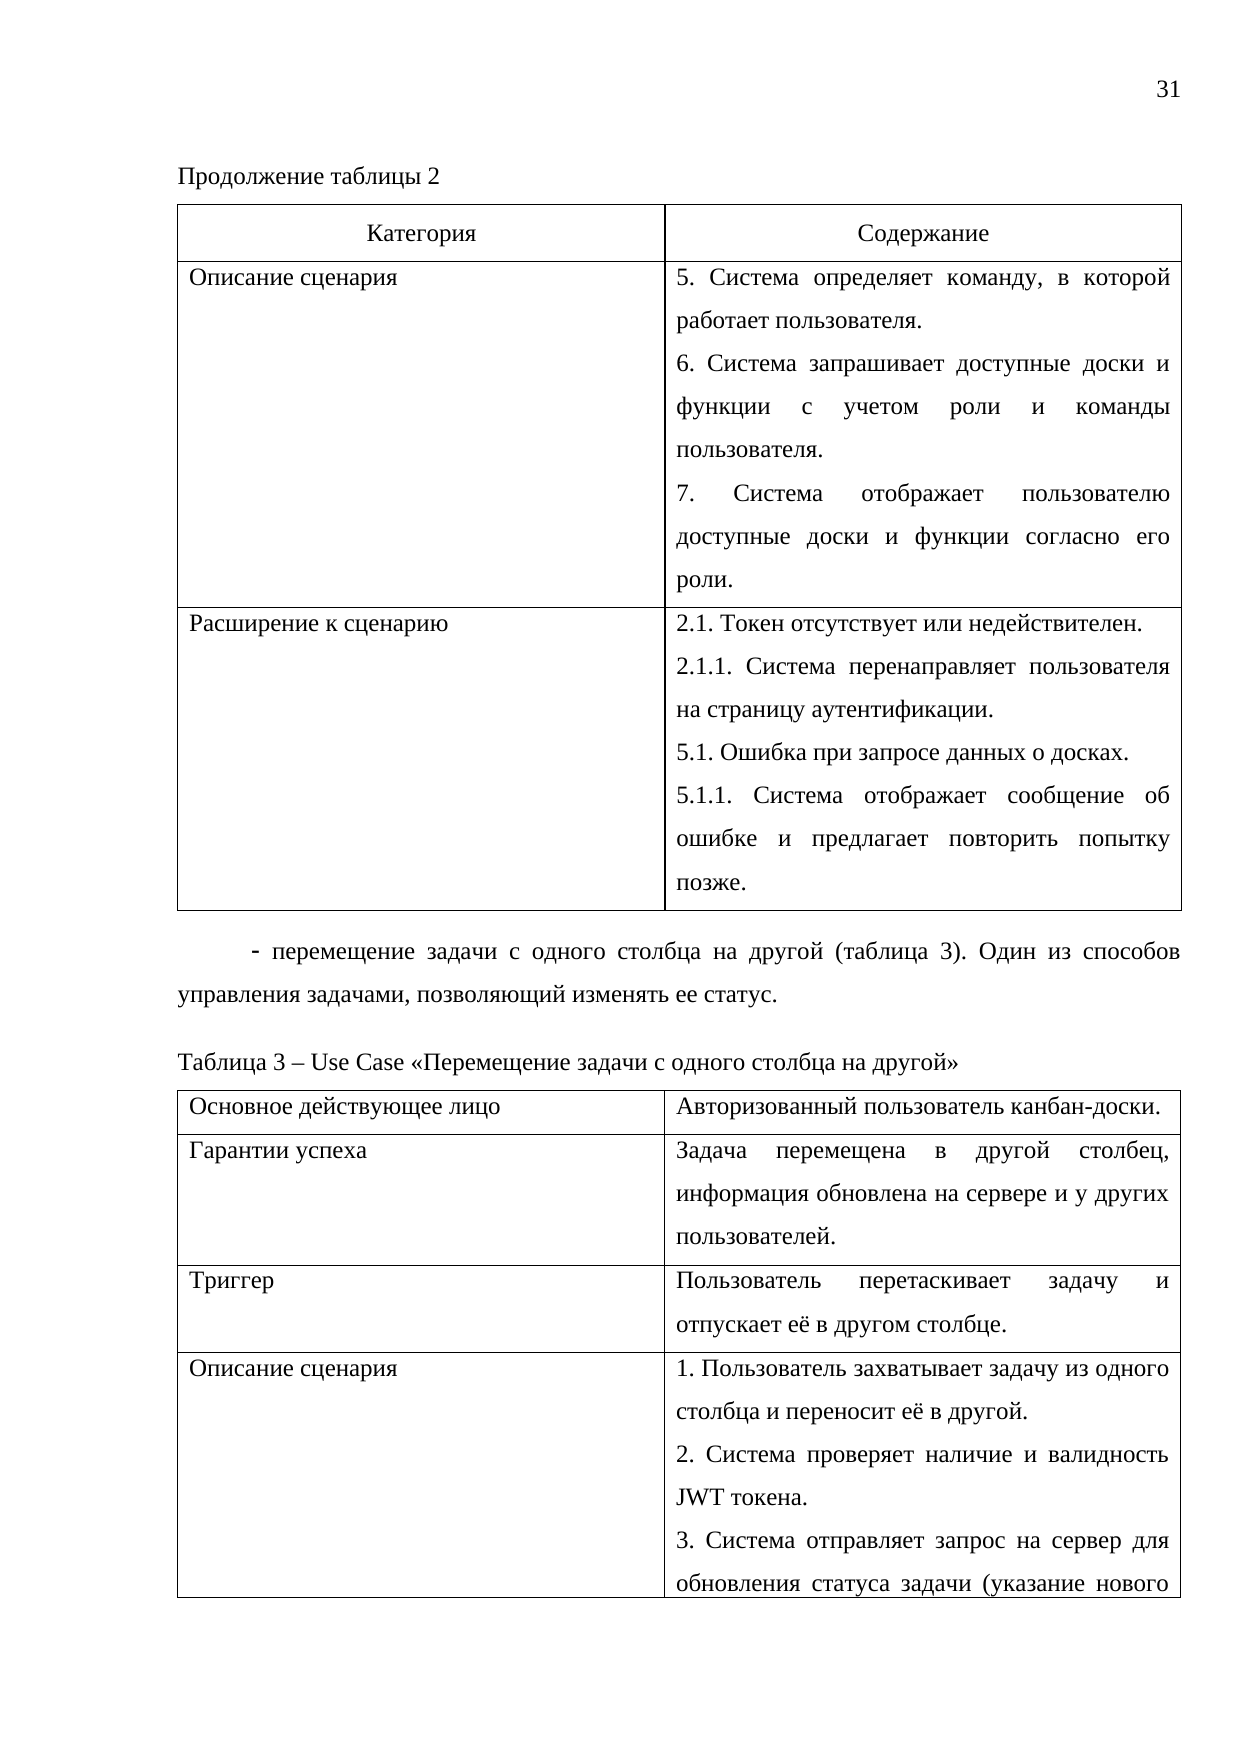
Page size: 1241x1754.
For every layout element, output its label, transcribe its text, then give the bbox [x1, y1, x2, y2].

text перемещение задачи с одного столбца на другой (таблица 3). Один из способов управления задачами, позволяющий изменять ее статус. [177, 936, 1181, 1008]
text Продолжение таблицы 2 [177, 161, 1181, 190]
text Таблица 3 – Use Case «Перемещение задачи с одного столбца на другой» [177, 1047, 1181, 1076]
table_cell Расширение к сценарию [178, 608, 664, 910]
table_cell Гарантии успеха [178, 1135, 664, 1264]
table_cell Триггер [178, 1266, 664, 1352]
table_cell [665, 1353, 1180, 1597]
table_cell Пользователь перетаскивает задачу и отпускает её в другом столбце. [665, 1266, 1180, 1352]
table_cell Описание сценария [178, 1353, 664, 1597]
table_cell Описание сценария [178, 262, 664, 607]
table_header Основное действующее лицо [178, 1091, 664, 1134]
table_header Авторизованный пользователь канбан-доски. [665, 1091, 1180, 1134]
table_cell 5. Система определяет команду, в которой работает пользователя. 6. Система запрашивает доступные доски и функции с учетом роли и команды пользователя. 7. Система отображает пользователю доступные доски и функции согласно его роли. [666, 262, 1181, 607]
table_cell Задача перемещена в другой столбец, информация обновлена на сервере и у других пользователей. [665, 1135, 1180, 1264]
table_header Категория [178, 205, 664, 261]
table_header Содержание [666, 205, 1181, 261]
table_cell 2.1. Токен отсутствует или недействителен. 2.1.1. Система перенаправляет пользователя на страницу аутентификации. 5.1. Ошибка при запросе данных о досках. 5.1.1. Система отображает сообщение об ошибке и предлагает повторить попытку позже. [666, 608, 1181, 910]
